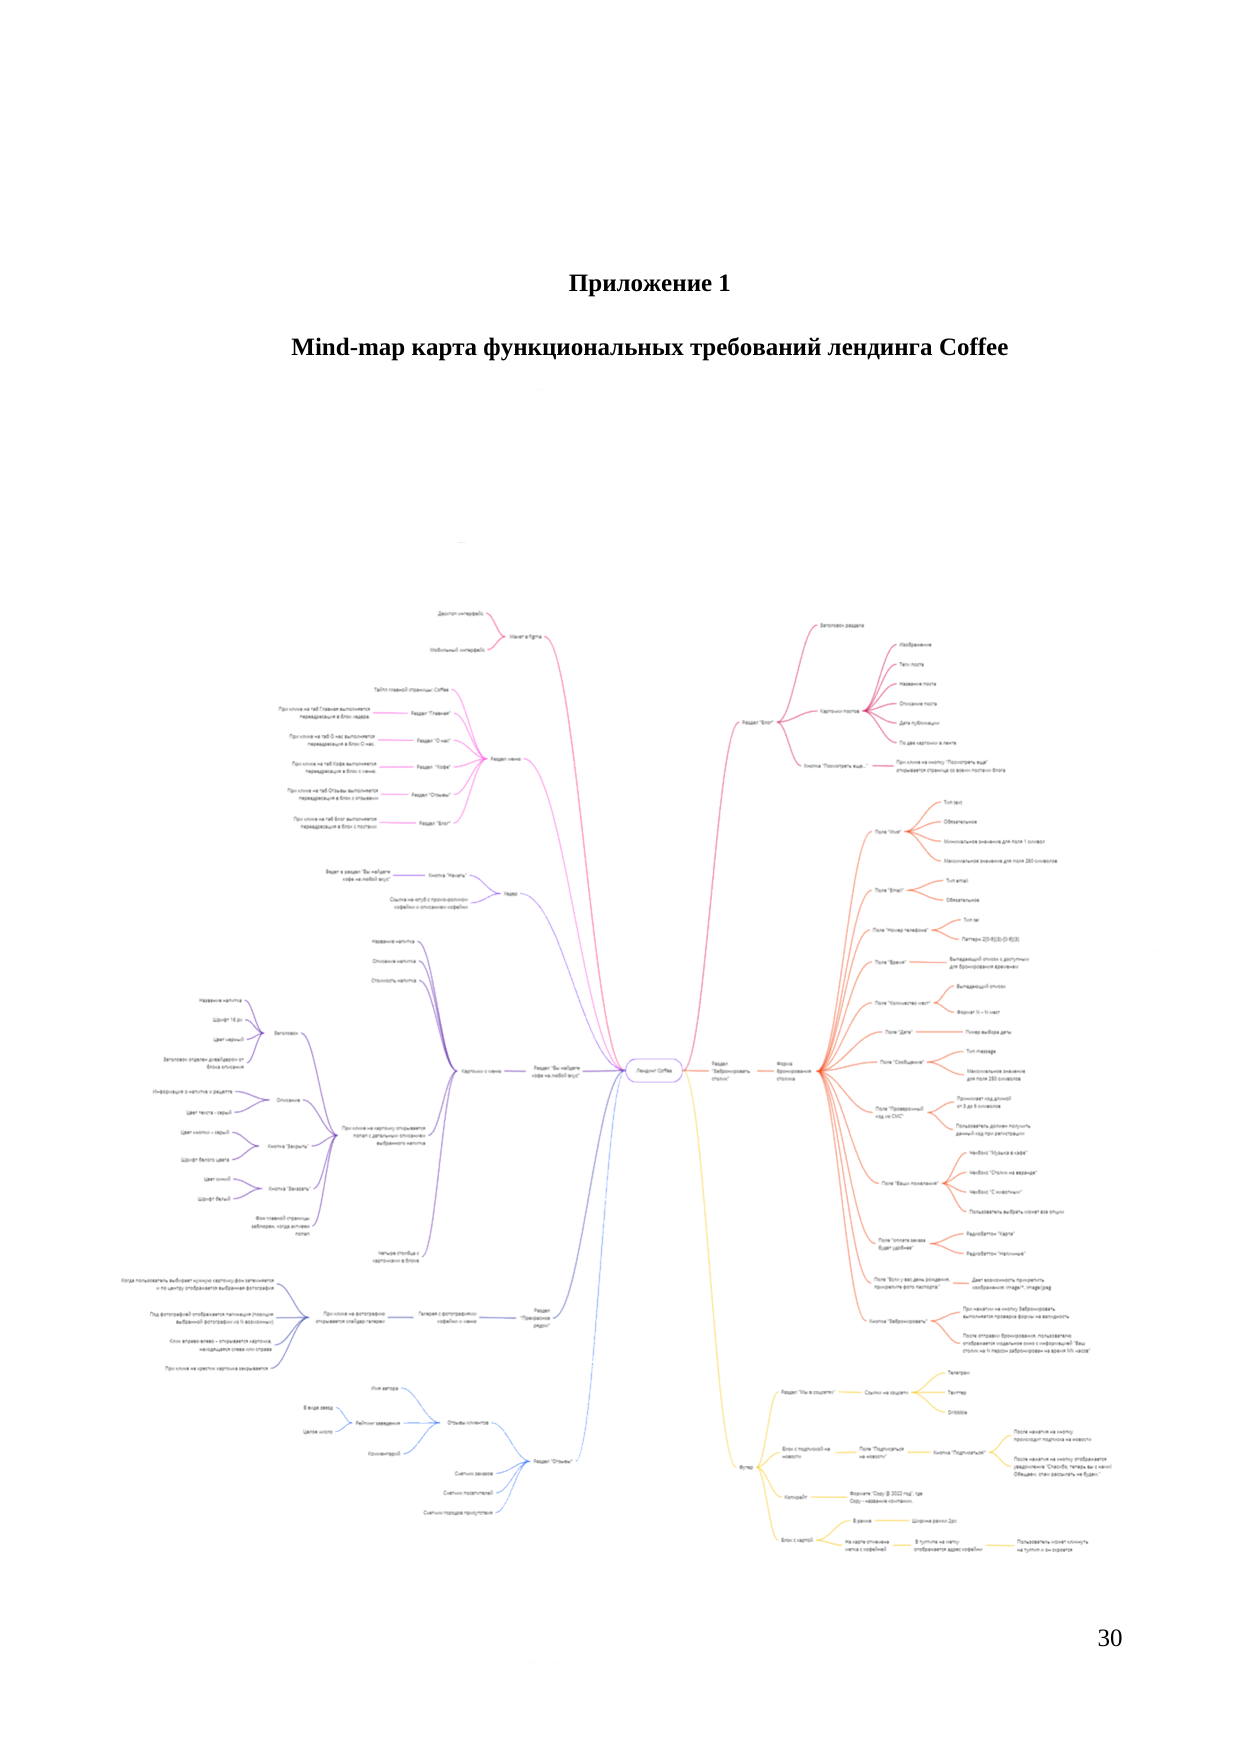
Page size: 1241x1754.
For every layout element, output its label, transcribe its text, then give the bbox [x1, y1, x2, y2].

text Приложение 1 [177, 268, 1122, 297]
picture [78, 179, 1169, 1754]
text Mind-map карта функциональных требований лендинга Coffee [177, 332, 1122, 361]
